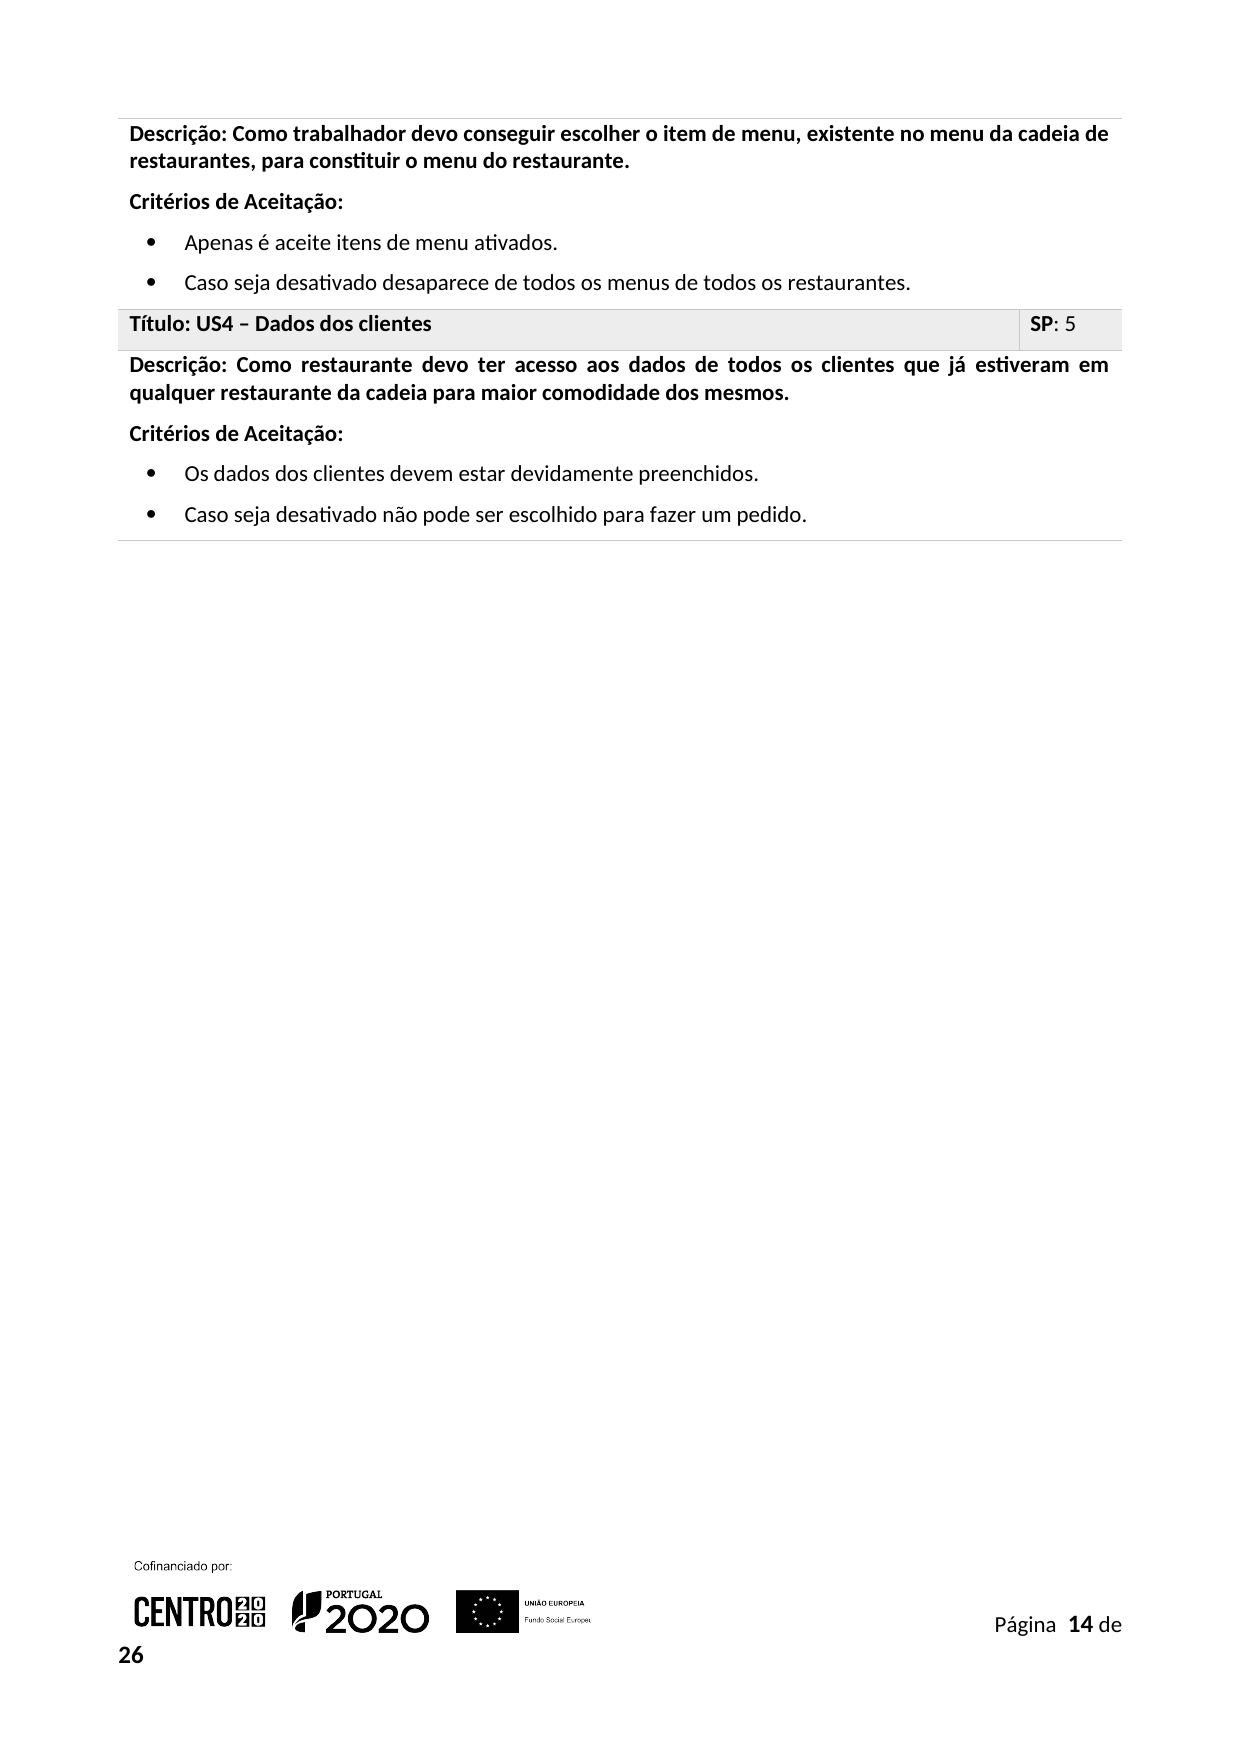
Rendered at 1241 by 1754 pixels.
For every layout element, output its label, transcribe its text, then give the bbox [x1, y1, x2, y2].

table_cell Descrição: Como restaurante devo ter acesso aos dados de todos os clientes que já estiveram em qualquer restaurante da cadeia para maior comodidade dos mesmos. Critérios de Aceitação: Os dados dos clientes devem estar devidamente preenchidos. Caso seja desativado não pode ser escolhido para fazer um pedido. [118, 351, 1122, 540]
table_cell Descrição: Como trabalhador devo conseguir escolher o item de menu, existente no menu da cadeia de restaurantes, para constituir o menu do restaurante. Critérios de Aceitação: Apenas é aceite itens de menu ativados. Caso seja desativado desaparece de todos os menus de todos os restaurantes. [118, 119, 1122, 309]
table_cell SP: 5 [1020, 310, 1122, 350]
picture [134, 1561, 592, 1633]
table_cell Título: US4 – Dados dos clientes [118, 310, 1019, 350]
